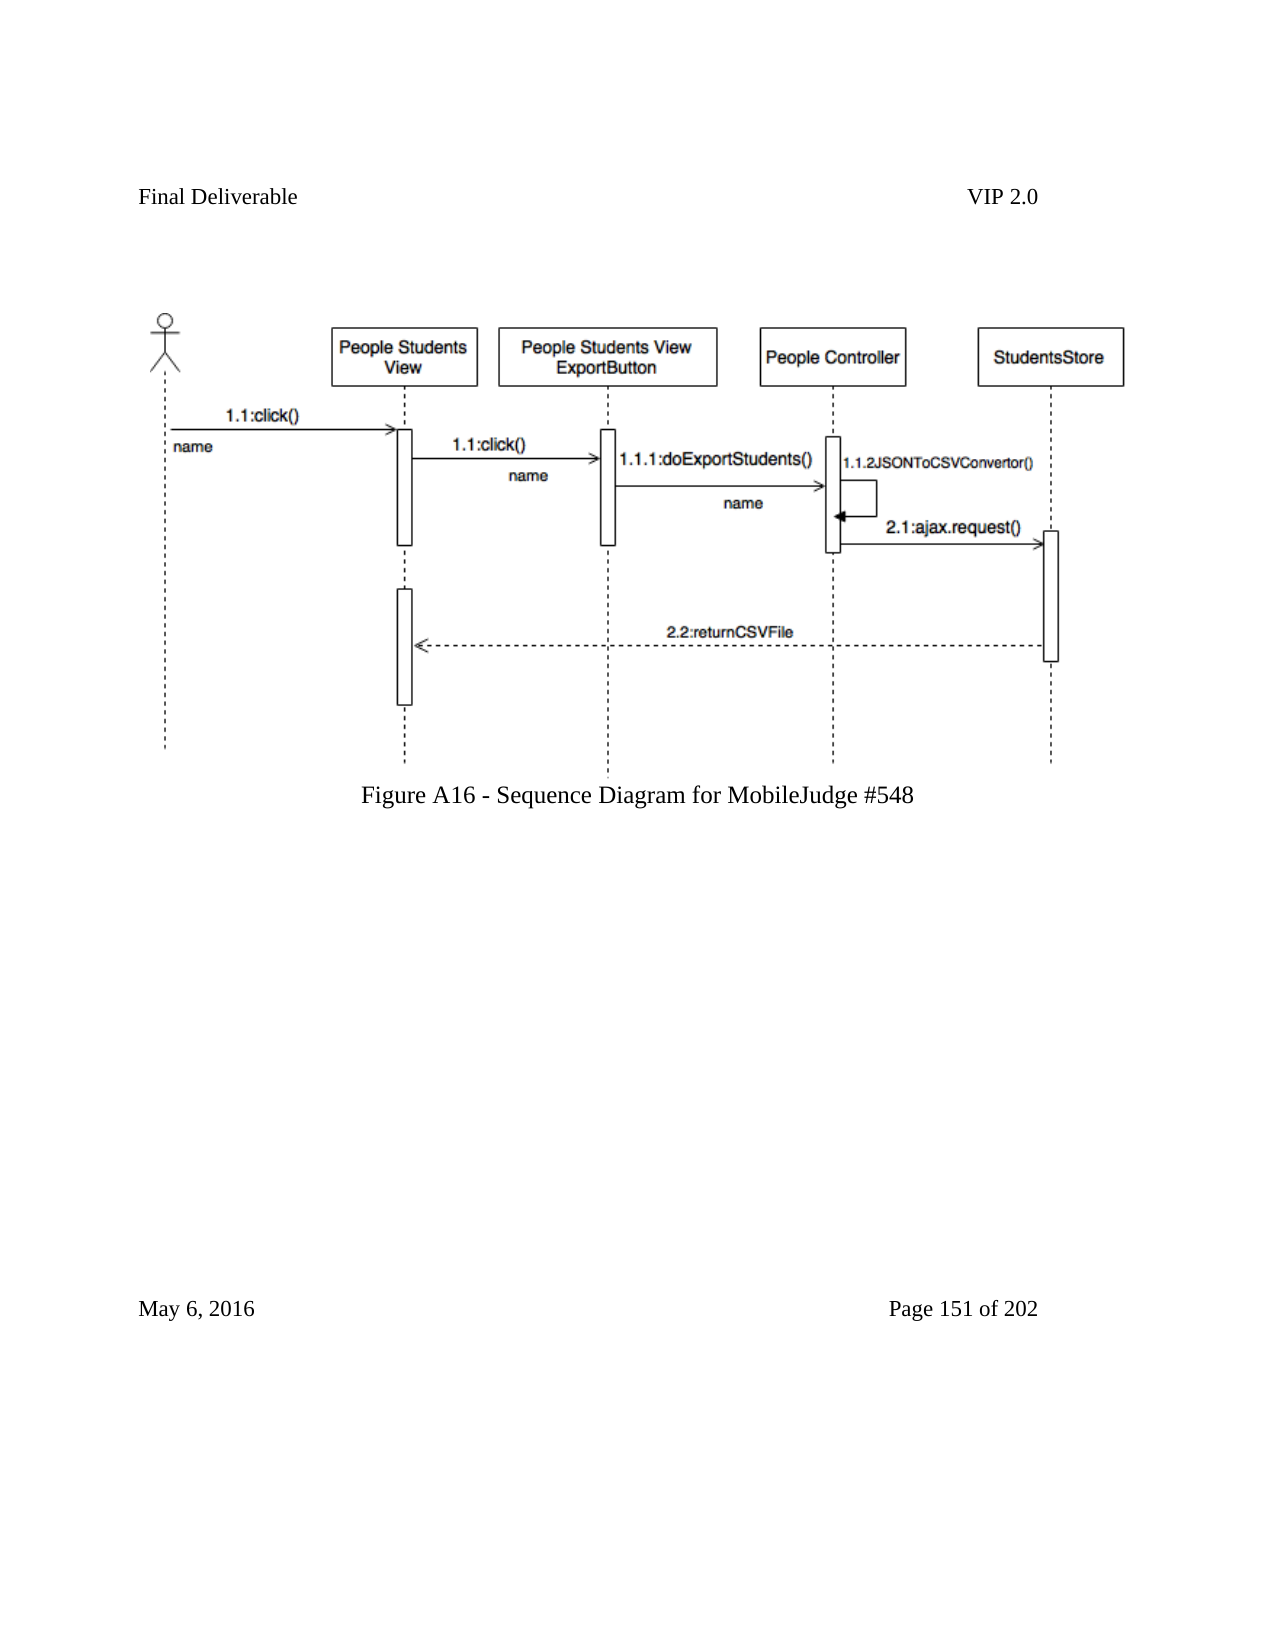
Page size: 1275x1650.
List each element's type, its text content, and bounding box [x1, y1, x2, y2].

picture [150, 313, 1125, 780]
text Figure A16 - Sequence Diagram for MobileJudge #548 [150, 780, 1125, 808]
